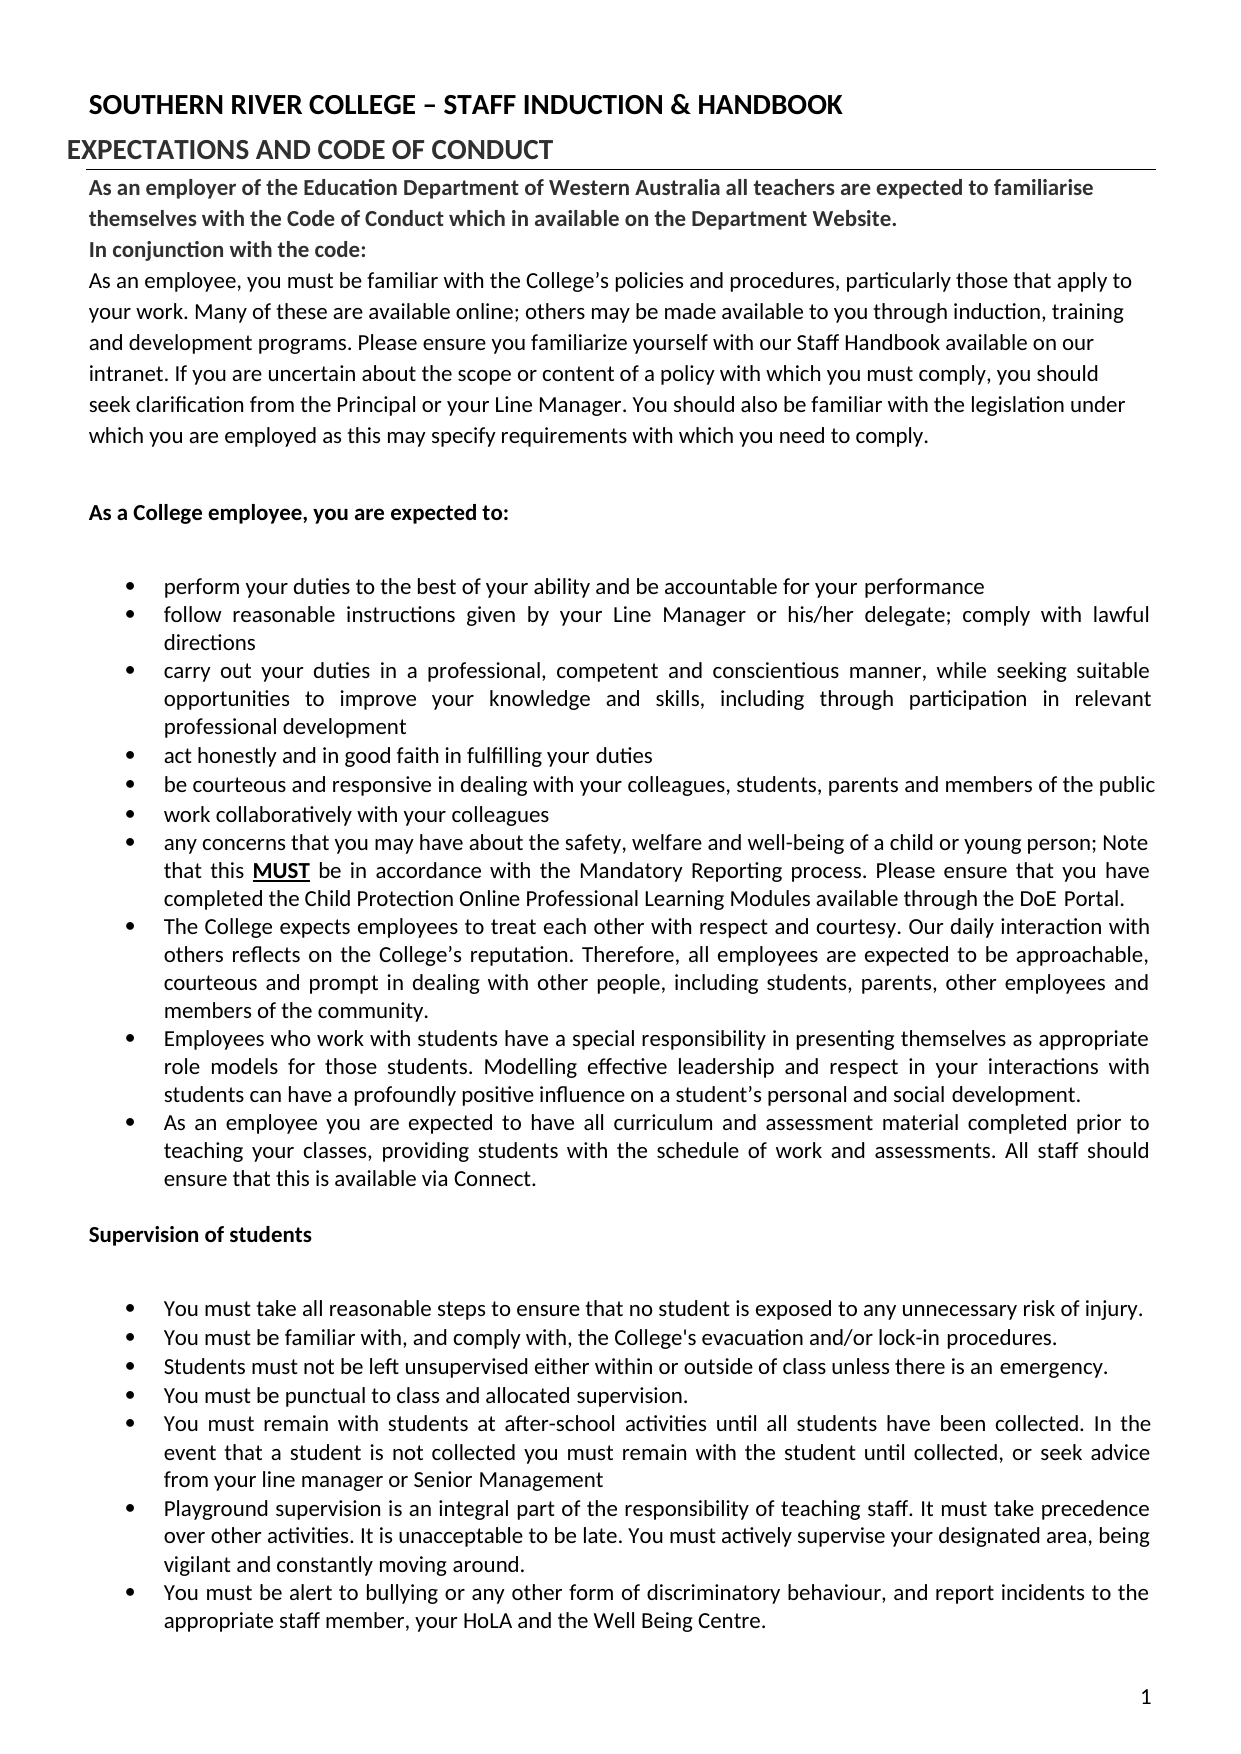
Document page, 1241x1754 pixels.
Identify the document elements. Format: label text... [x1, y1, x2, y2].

text As an employer of the Education Department of Western Australia all teachers are expected to familiarise themselves with the Code of Conduct which in available on the Department Website. [88, 173, 1097, 232]
list Employees who work with students have a special responsibility in presenting themselves as appropriate role models for those students. Modelling effective leadership and respect in your interactions with students can have a profoundly positive influence on a student’s personal and social development. [126, 1024, 1152, 1108]
list You must be alert to bullying or any other form of discriminatory behaviour, and report incidents to the appropriate staff member, your HoLA and the Well Being Centre. [126, 1578, 1152, 1634]
text EXPECTATIONS AND CODE OF CONDUCT [67, 131, 1165, 167]
list any concerns that you may have about the safety, welfare and well-being of a child or young person; Note that this MUST be in accordance with the Mandatory Reporting process. Please ensure that you have completed the Child Protection Online Professional Learning Modules available through the DoE Portal. [126, 828, 1151, 912]
list perform your duties to the best of your ability and be accountable for your performance [126, 572, 1165, 600]
subtitle Supervision of students [88, 1220, 1165, 1248]
list act honestly and in good faith in fulfilling your duties [126, 740, 1165, 769]
list be courteous and responsive in dealing with your colleagues, students, parents and members of the public [126, 769, 1165, 799]
text As an employee, you must be familiar with the College’s policies and procedures, particularly those that apply to your work. Many of these are available online; others may be made available to you through induction, training and development programs. Please ensure you familiarize yourself with our Staff Handbook available on our intranet. If you are uncertain about the scope or content of a policy with which you must comply, you should seek clarification from the Principal or your Line Manager. You should also be familiar with the legislation under which you are employed as this may specify requirements with which you need to comply. [88, 266, 1136, 449]
subtitle As a College employee, you are expected to: [88, 498, 1165, 526]
list The College expects employees to treat each other with respect and courtesy. Our daily interaction with others reflects on the College’s reputation. Therefore, all employees are expected to be approachable, courteous and prompt in dealing with other people, including students, parents, other employees and members of the community. [126, 912, 1152, 1024]
list follow reasonable instructions given by your Line Manager or his/her delegate; comply with lawful directions [126, 600, 1152, 656]
list You must remain with students at after-school activities until all students have been collected. In the event that a student is not collected you must remain with the student until collected, or seek advice from your line manager or Senior Management [126, 1409, 1152, 1494]
list You must be familiar with, and comply with, the College's evacuation and/or lock-in procedures. [126, 1322, 1165, 1351]
text In conjunction with the code: [88, 235, 1165, 263]
list You must take all reasonable steps to ensure that no student is exposed to any unnecessary risk of injury. [126, 1294, 1165, 1322]
list carry out your duties in a professional, competent and conscientious manner, while seeking suitable opportunities to improve your knowledge and skills, including through participation in relevant professional development [126, 656, 1152, 740]
list You must be punctual to class and allocated supervision. [126, 1380, 1165, 1409]
list Students must not be left unsupervised either within or outside of class unless there is an emergency. [126, 1351, 1165, 1380]
list Playground supervision is an integral part of the responsibility of teaching staff. It must take precedence over other activities. It is unacceptable to be late. You must actively supervise your designated area, being vigilant and constantly moving around. [126, 1494, 1151, 1578]
list As an employee you are expected to have all curriculum and assessment material completed prior to teaching your classes, providing students with the schedule of work and assessments. All staff should ensure that this is available via Connect. [126, 1108, 1152, 1192]
list work collaboratively with your colleagues [126, 799, 1165, 828]
